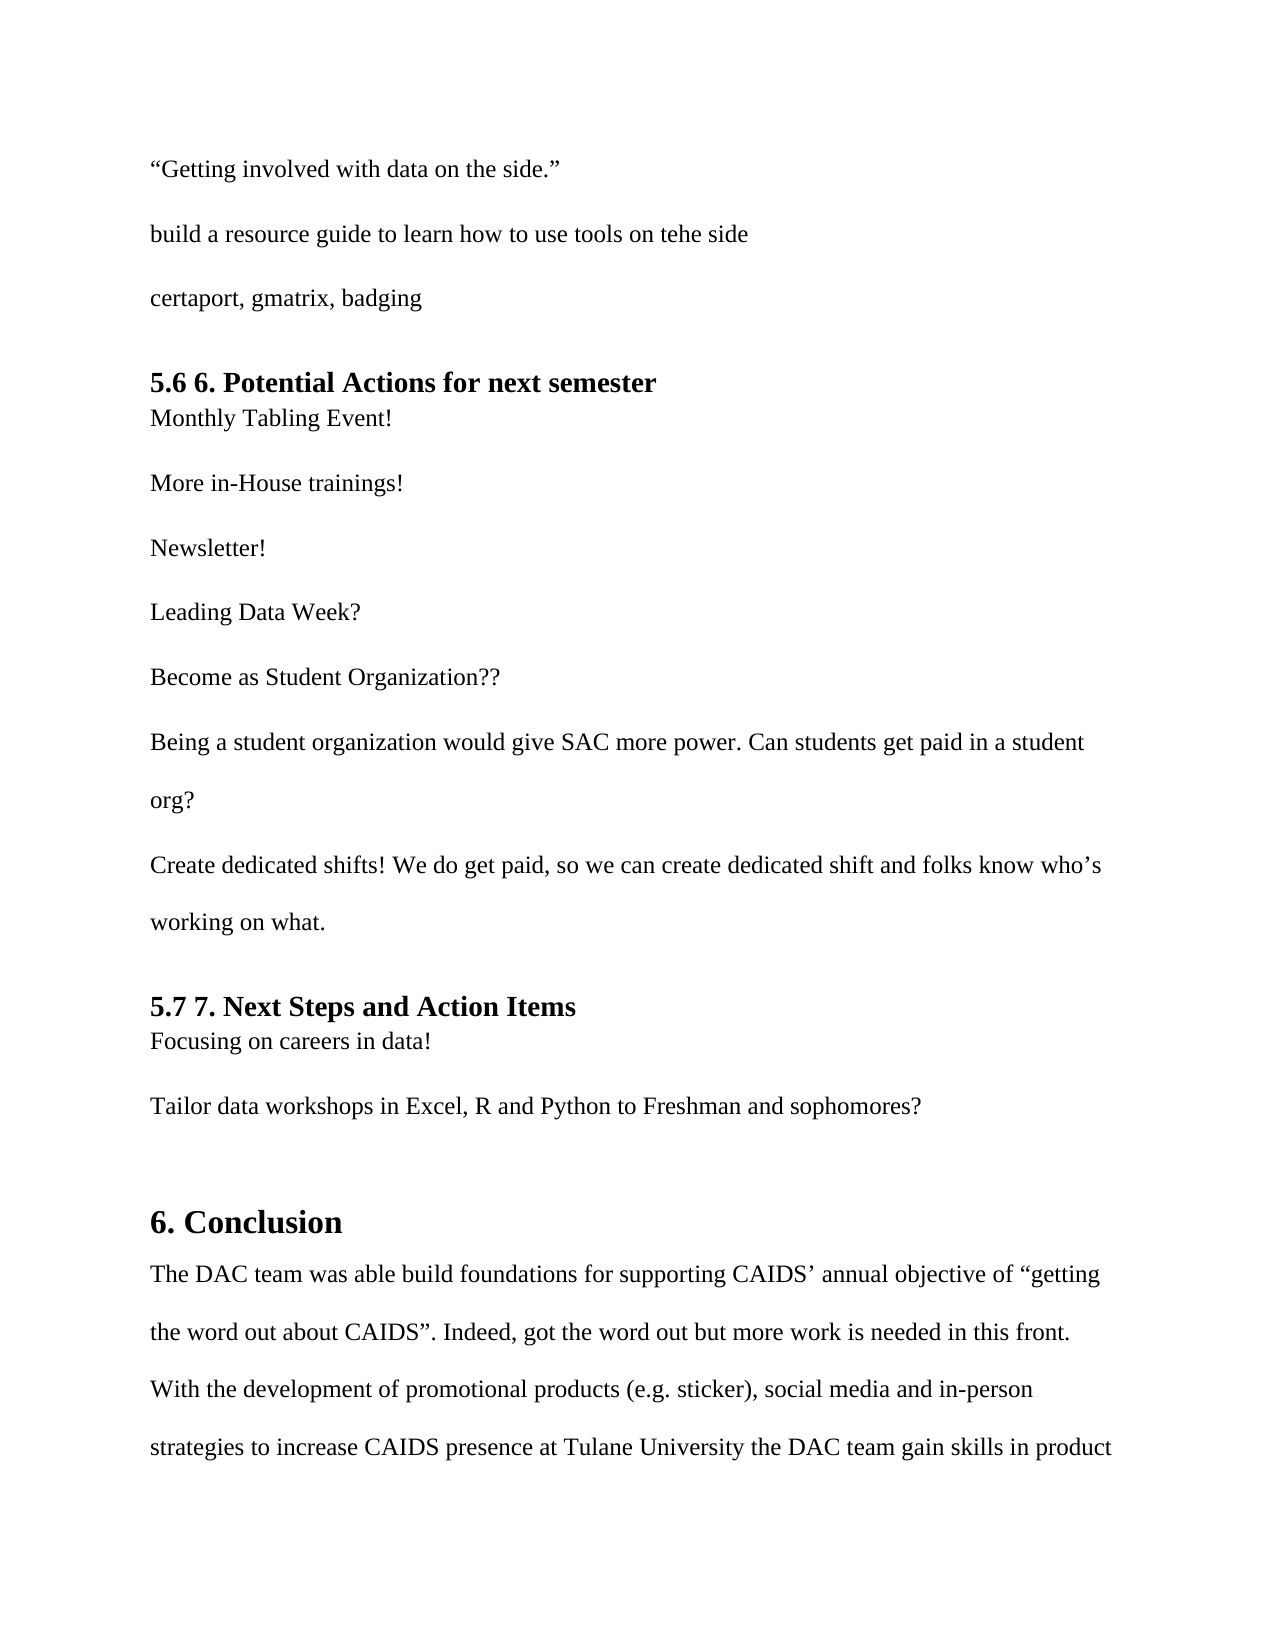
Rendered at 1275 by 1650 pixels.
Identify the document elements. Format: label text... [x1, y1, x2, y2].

table_cell Leading Data Week? [139, 594, 1114, 659]
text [150, 1259, 1125, 1461]
table_header Monthly Tabling Event! [139, 399, 1114, 464]
table_cell Create dedicated shifts! We do get paid, so we can create dedicated shift and folks know who’s working on what. [139, 846, 1114, 968]
subtitle 5.7 7. Next Steps and Action Items [150, 989, 1125, 1023]
table_header Focusing on careers in data! [139, 1023, 1114, 1088]
table_cell “Getting involved with data on the side.” [139, 150, 1114, 215]
subtitle 5.6 6. Potential Actions for next semester [150, 366, 1125, 399]
table_cell Being a student organization would give SAC more power. Can students get paid in a student org? [139, 724, 1114, 846]
table_cell Become as Student Organization?? [139, 659, 1114, 723]
table_cell Tailor data workshops in Excel, R and Python to Freshman and sophomores? [139, 1088, 1114, 1152]
table_cell More in-House trainings! [139, 464, 1114, 529]
subtitle 6. Conclusion [150, 1202, 1125, 1241]
table_cell build a resource guide to learn how to use tools on tehe side [139, 215, 1114, 280]
table_cell certaport, gmatrix, badging [139, 280, 1114, 345]
table_cell Newsletter! [139, 529, 1114, 594]
